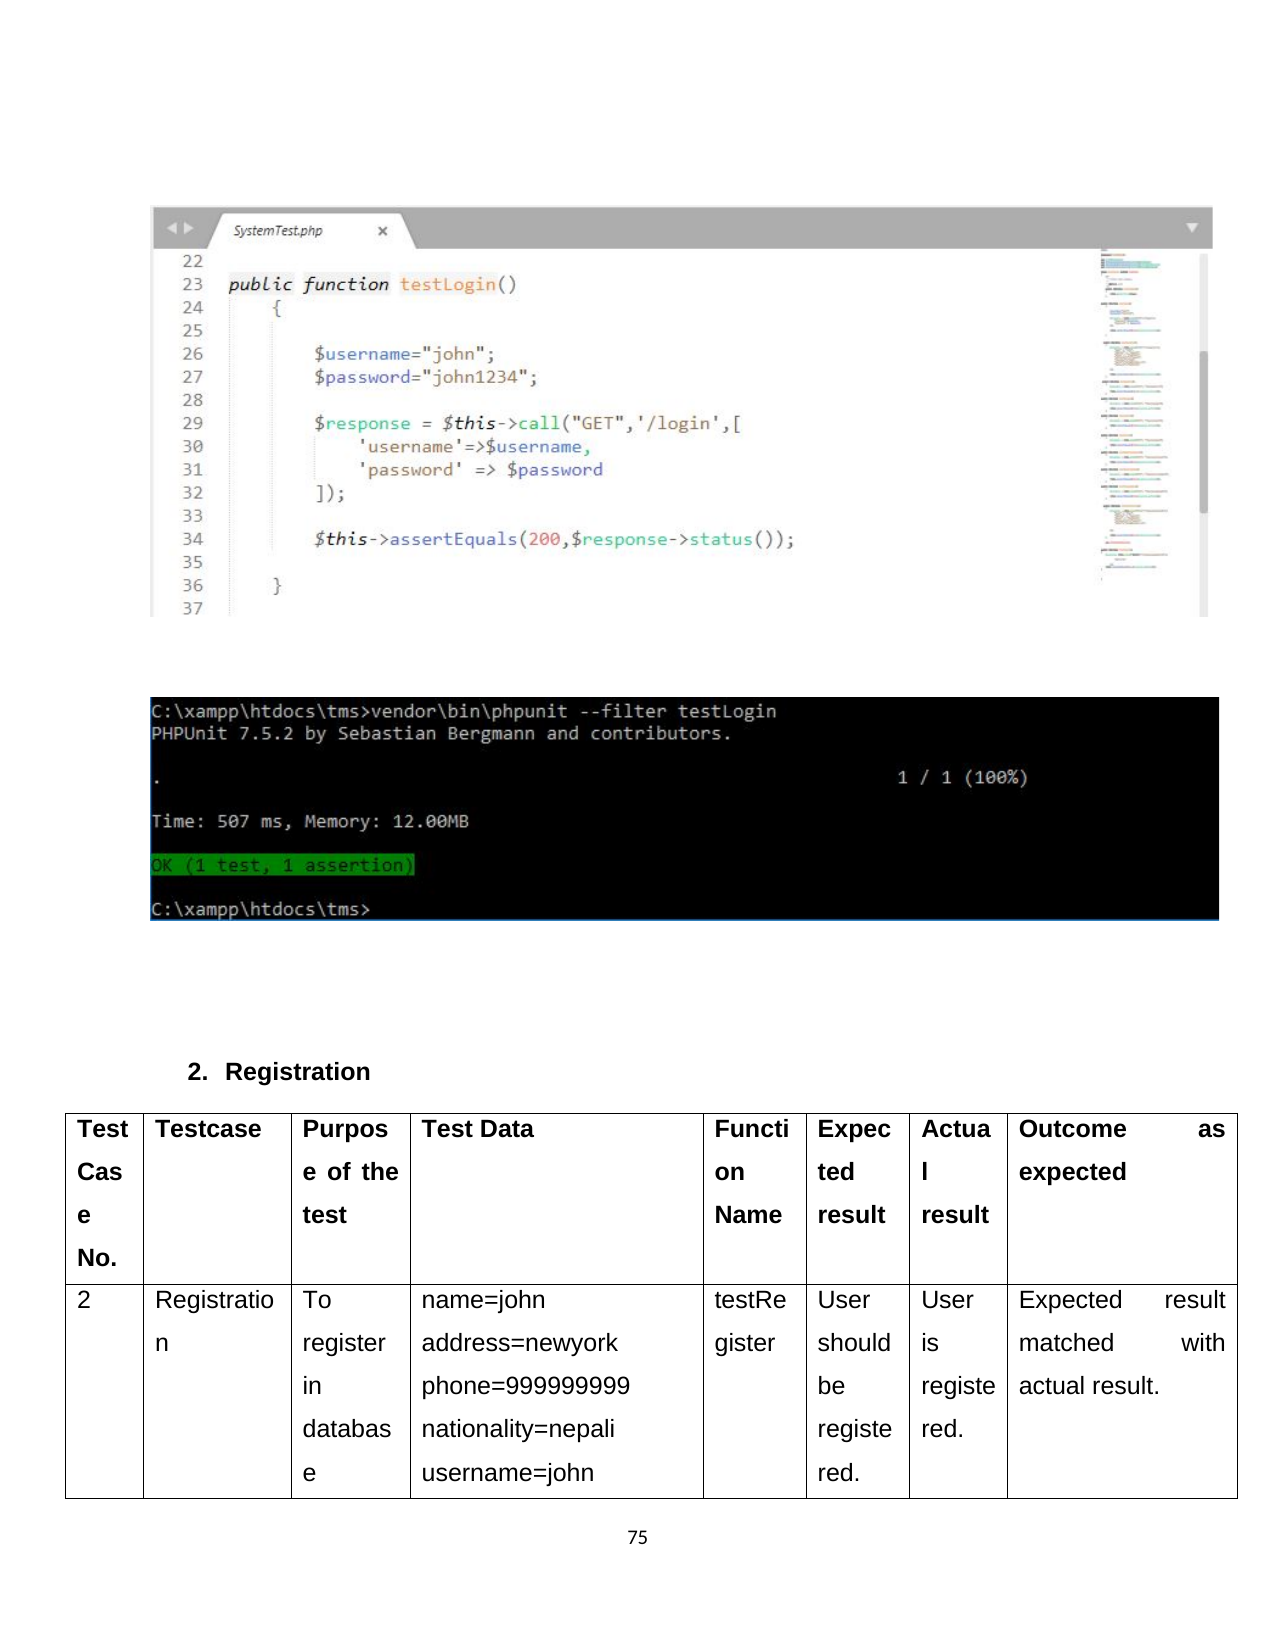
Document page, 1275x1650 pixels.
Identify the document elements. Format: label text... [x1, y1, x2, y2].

table_header Test Data [411, 1114, 703, 1284]
table_header Test Case No. [66, 1114, 143, 1284]
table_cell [411, 1285, 703, 1498]
table_cell testRegister [704, 1285, 806, 1498]
table_header Actual result [910, 1114, 1007, 1284]
table_header Purpose of the test [292, 1114, 410, 1284]
table_header Function Name [704, 1114, 806, 1284]
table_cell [807, 1285, 909, 1498]
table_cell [1008, 1285, 1237, 1498]
table_header Expected result [807, 1114, 909, 1284]
table_cell 2 [66, 1285, 143, 1498]
list Registration [187, 1057, 1125, 1086]
table_header Outcome as expected [1008, 1114, 1237, 1284]
table_cell User is registered. [910, 1285, 1007, 1498]
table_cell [292, 1285, 410, 1498]
picture [150, 697, 1220, 921]
picture [150, 205, 1213, 617]
table_cell Registration [144, 1285, 291, 1498]
table_header Testcase [144, 1114, 291, 1284]
